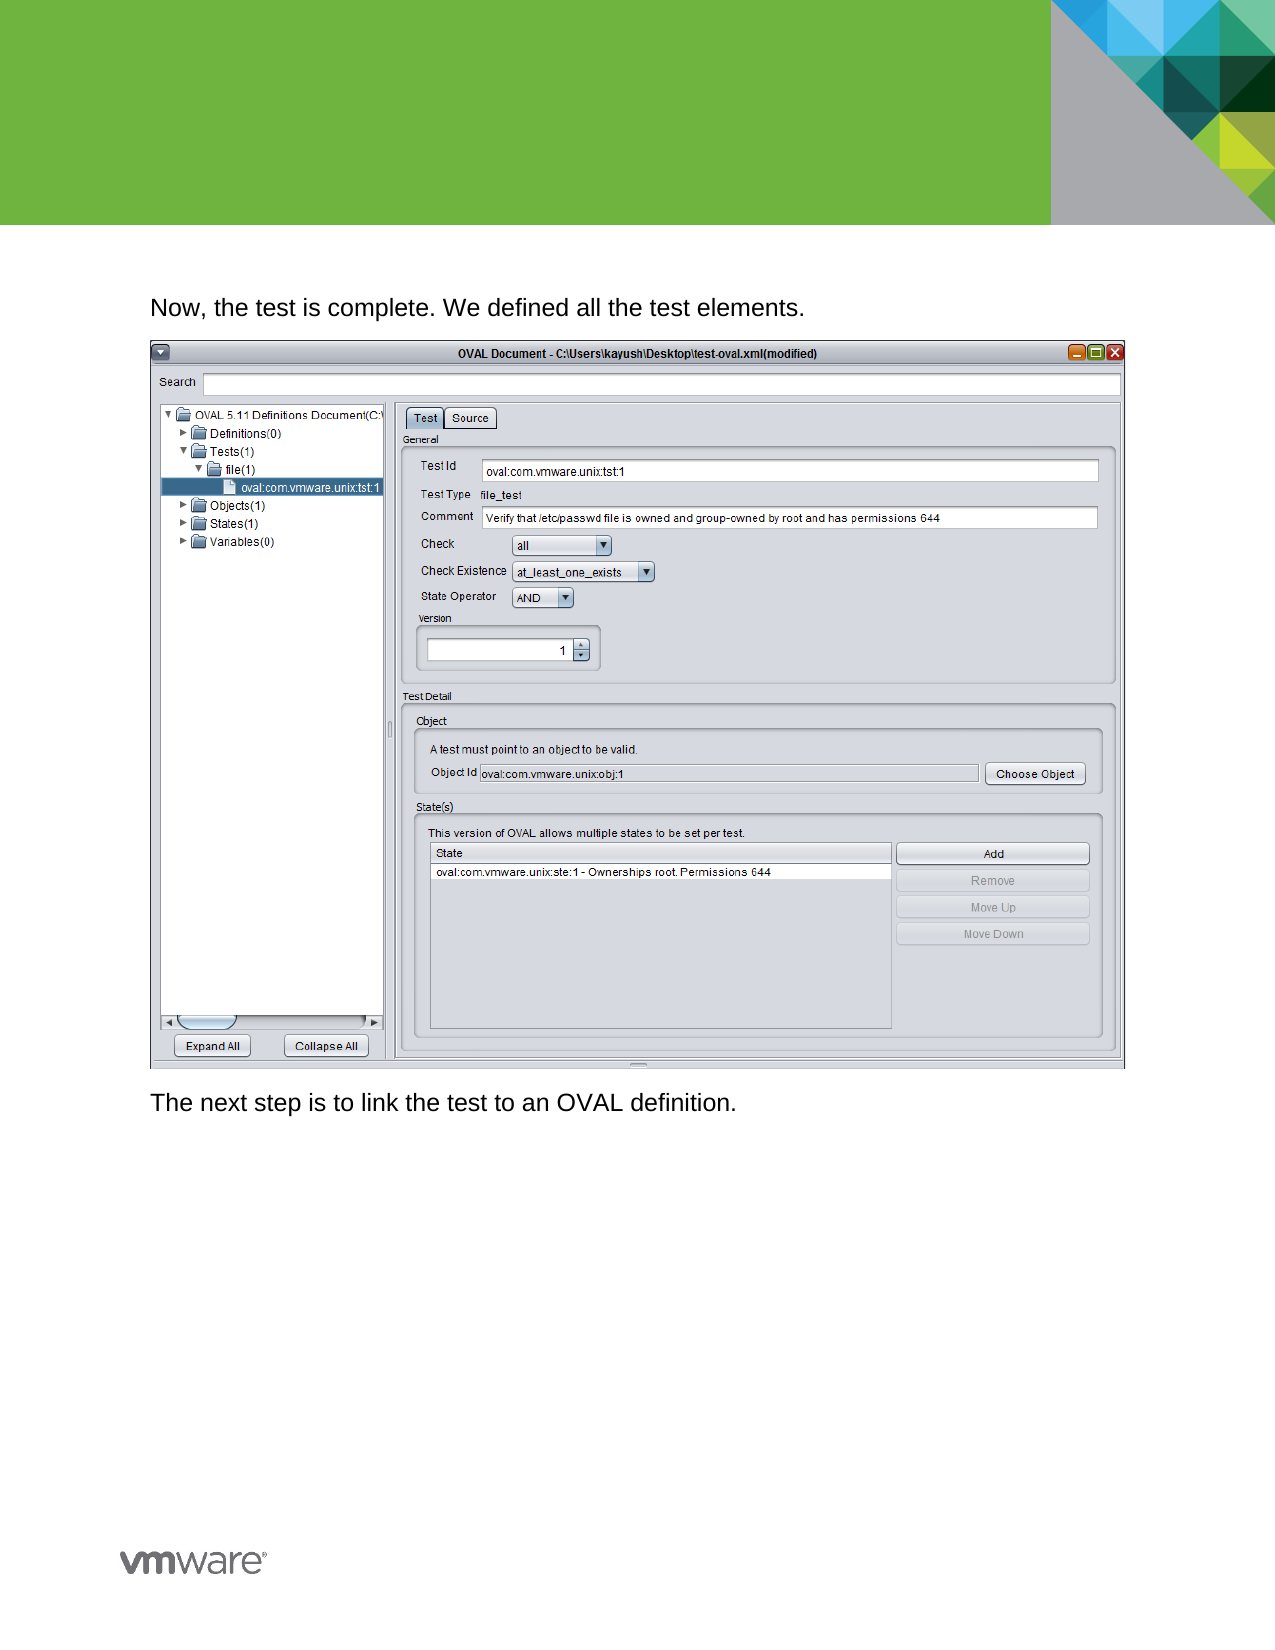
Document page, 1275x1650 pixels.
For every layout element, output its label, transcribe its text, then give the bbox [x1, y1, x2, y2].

picture [150, 340, 1125, 1069]
text The next step is to link the test to an OVAL definition. [150, 1088, 1125, 1116]
text Now, the test is complete. We defined all the test elements. [150, 293, 1125, 322]
picture [0, 0, 1275, 225]
picture [97, 1529, 289, 1596]
